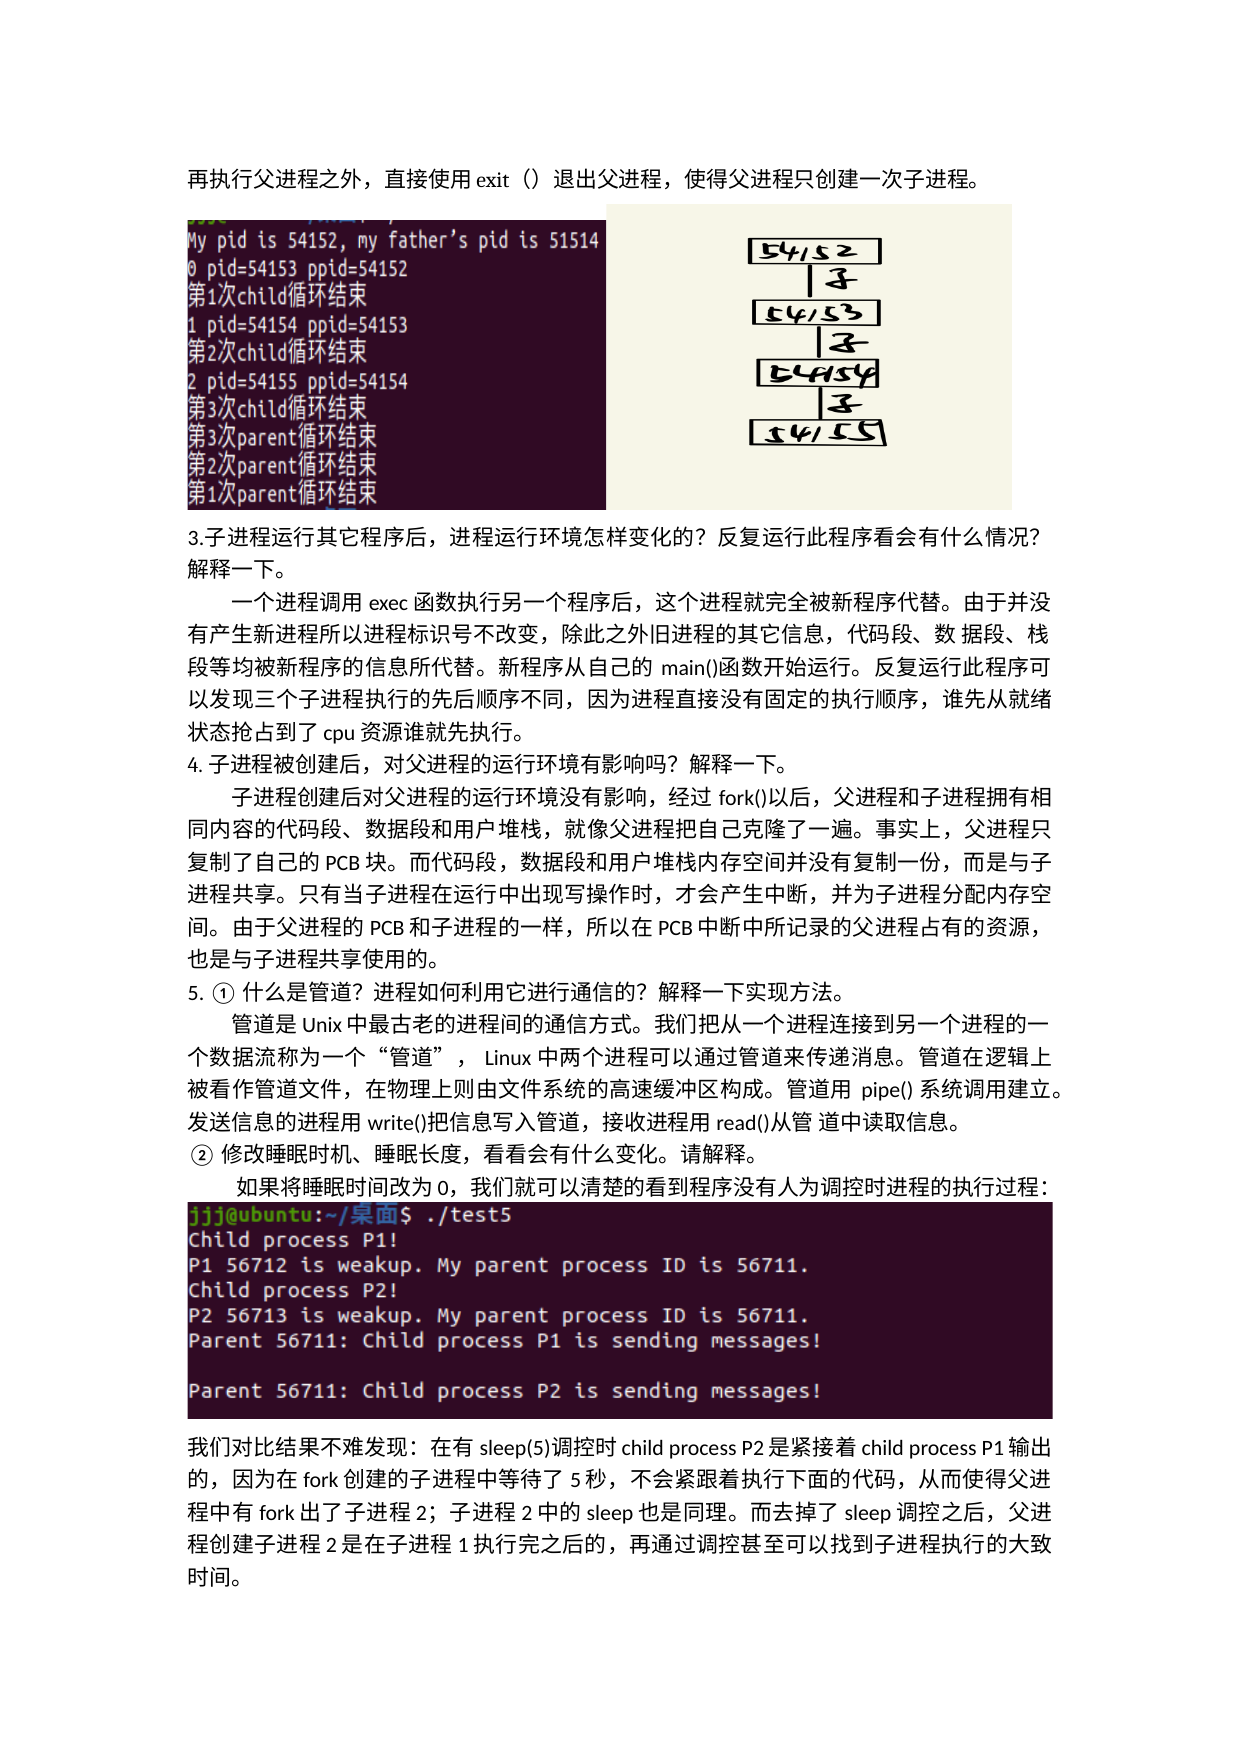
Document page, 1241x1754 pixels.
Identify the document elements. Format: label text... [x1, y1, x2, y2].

text 一个进程调用 exec 函数执行另一个程序后，这个进程就完全被新程序代替。由于并没有产生新进程所以进程标识号不改变，除此之外旧进程的其它信息，代码段、数 据段、栈段等均被新程序的信息所代替。新程序从自己的 main()函数开始运行。反复运行此程序可以发现三个子进程执行的先后顺序不同，因为进程直接没有固定的执行顺序，谁先从就绪状态抢占到了cpu资源谁就先执行。 [187, 584, 1053, 747]
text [187, 162, 1053, 194]
text 如果将睡眠时间改为0，我们就可以清楚的看到程序没有人为调控时进程的执行过程： [187, 1169, 1053, 1202]
text 3.子进程运行其它程序后，进程运行环境怎样变化的？反复运行此程序看会有什么情况？解释一下。 [187, 519, 1053, 584]
text 5. ①什么是管道？进程如何利用它进行通信的？解释一下实现方法。 [187, 974, 1053, 1007]
text 管道是Unix中最古老的进程间的通信方式。我们把从一个进程连接到另一个进程的一个数据流称为一个“管道”， Linux 中两个进程可以通过管道来传递消息。管道在逻辑上被看作管道文件，在物理上则由文件系统的高速缓冲区构成。管道用 pipe() 系统调用建立。发送信息的进程用 write()把信息写入管道，接收进程用 read()从管 道中读取信息。 [187, 1007, 1053, 1137]
picture [187, 1202, 1053, 1419]
picture [187, 204, 1012, 510]
text ②修改睡眠时机、睡眠长度，看看会有什么变化。请解释。 [187, 1137, 1053, 1169]
text 子进程创建后对父进程的运行环境没有影响，经过fork()以后，父进程和子进程拥有相同内容的代码段、数据段和用户堆栈，就像父进程把自己克隆了一遍。事实上，父进程只复制了自己的PCB块。而代码段，数据段和用户堆栈内存空间并没有复制一份，而是与子进程共享。只有当子进程在运行中出现写操作时，才会产生中断，并为子进程分配内存空间。由于父进程的PCB和子进程的一样，所以在PCB中断中所记录的父进程占有的资源，也是与子进程共享使用的。 [187, 779, 1053, 974]
text 4. 子进程被创建后，对父进程的运行环境有影响吗？解释一下。 [187, 747, 1053, 779]
text 我们对比结果不难发现：在有sleep(5)调控时child process P2是紧接着child process P1输出的，因为在fork创建的子进程中等待了5秒，不会紧跟着执行下面的代码，从而使得父进程中有fork出了子进程2；子进程2中的sleep也是同理。而去掉了sleep调控之后，父进程创建子进程2是在子进程1执行完之后的，再通过调控甚至可以找到子进程执行的大致时间。 [187, 1429, 1053, 1592]
